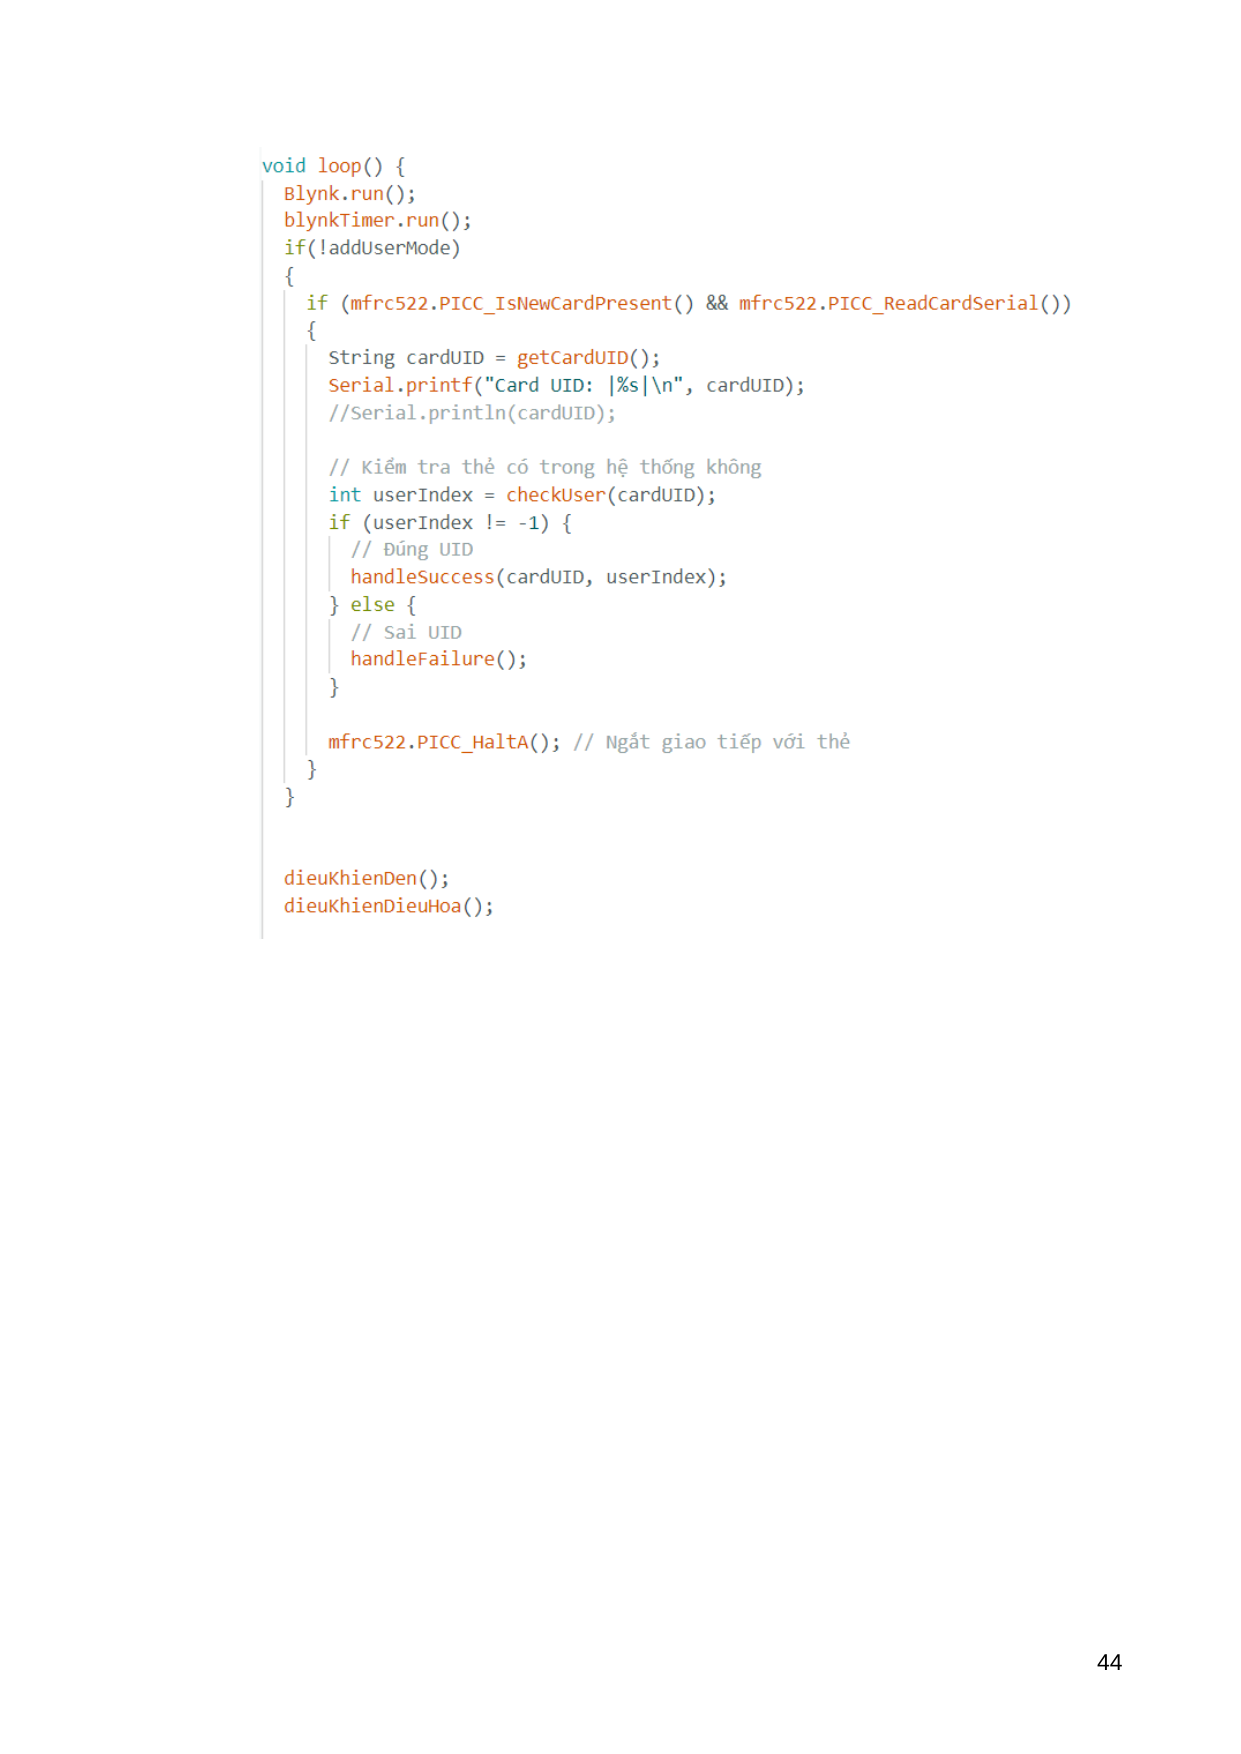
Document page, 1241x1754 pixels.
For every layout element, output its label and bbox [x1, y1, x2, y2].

picture [249, 147, 1080, 939]
